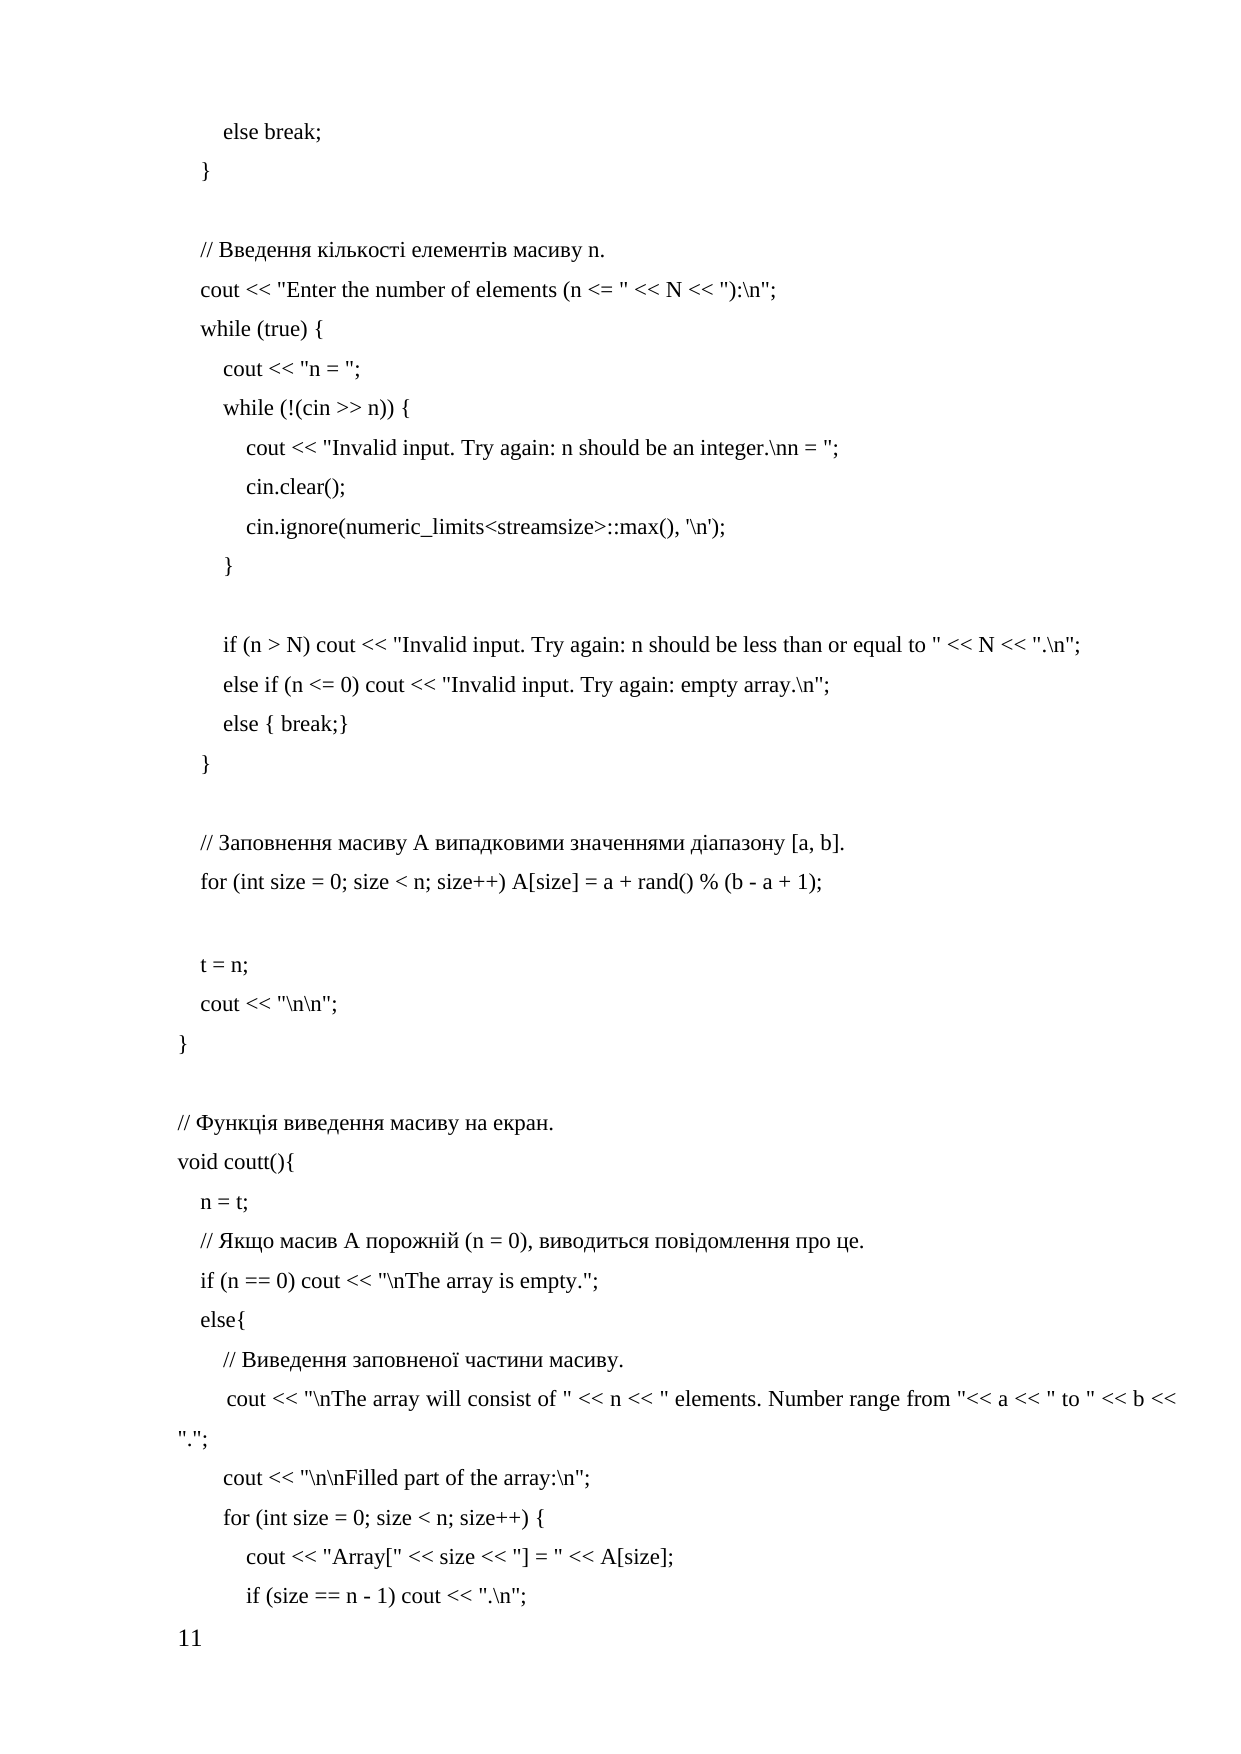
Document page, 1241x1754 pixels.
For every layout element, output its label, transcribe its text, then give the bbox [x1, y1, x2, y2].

text cin.clear(); [177, 473, 1181, 500]
text t = n; [177, 951, 1181, 977]
text } [177, 1030, 1181, 1056]
text // Заповнення масиву A випадковими значеннями діапазону [a, b]. [177, 829, 1181, 855]
text n = t; [177, 1188, 1181, 1214]
text } [177, 552, 1181, 579]
text if (n > N) cout << "Invalid input. Try again: n should be less than or equal to " << N << ".\n"; [177, 631, 1181, 658]
text cout << "n = "; [177, 355, 1181, 381]
text cout << "\n\n"; [177, 990, 1181, 1017]
text } [177, 750, 1181, 776]
text else break; [177, 118, 1181, 144]
text else{ [177, 1306, 1181, 1332]
text else { break;} [177, 710, 1181, 737]
text if (size == n - 1) cout << ".\n"; [177, 1582, 1181, 1609]
text else if (n <= 0) cout << "Invalid input. Try again: empty array.\n"; [177, 671, 1181, 697]
text cout << "Array[" << size << "] = " << A[size]; [177, 1543, 1181, 1569]
text // Функція виведення масиву на екран. [177, 1109, 1181, 1135]
text for (int size = 0; size < n; size++) A[size] = a + rand() % (b - a + 1); [177, 868, 1181, 894]
text while (!(cin >> n)) { [177, 394, 1181, 421]
text while (true) { [177, 316, 1181, 342]
text // Виведення заповненої частини масиву. [177, 1346, 1181, 1372]
text } [177, 158, 1181, 184]
text // Якщо масив A порожній (n = 0), виводиться повідомлення про це. [177, 1227, 1181, 1253]
text void coutt(){ [177, 1148, 1181, 1174]
text for (int size = 0; size < n; size++) { [177, 1503, 1181, 1530]
text cout << "\nThe array will consist of " << n << " elements. Number range from "<< a << " to " << b << "."; [177, 1385, 1181, 1451]
text cout << "\n\nFilled part of the array:\n"; [177, 1464, 1181, 1490]
text // Введення кількості елементів масиву n. [177, 237, 1181, 263]
text cin.ignore(numeric_limits<streamsize>::max(), '\n'); [177, 513, 1181, 539]
text if (n == 0) cout << "\nThe array is empty."; [177, 1267, 1181, 1293]
text cout << "Enter the number of elements (n <= " << N << "):\n"; [177, 276, 1181, 302]
text cout << "Invalid input. Try again: n should be an integer.\nn = "; [177, 434, 1181, 460]
